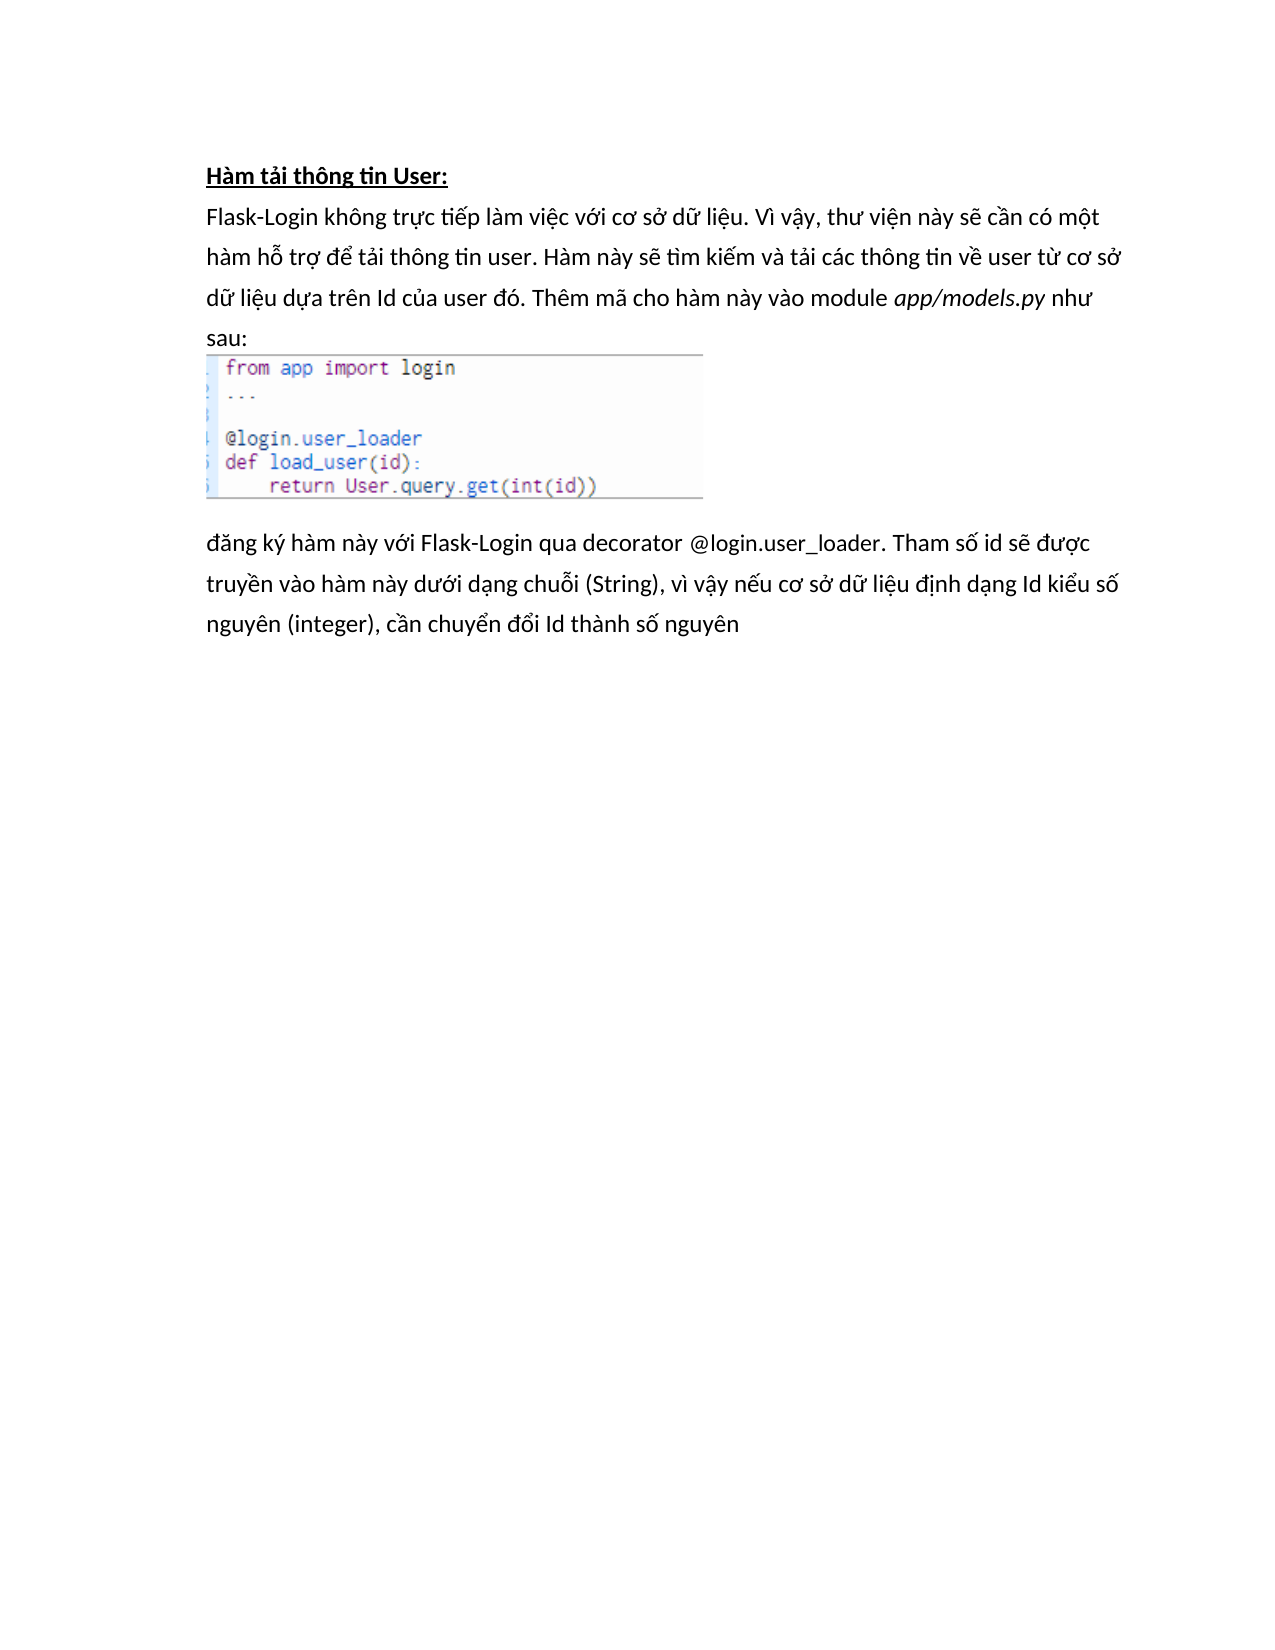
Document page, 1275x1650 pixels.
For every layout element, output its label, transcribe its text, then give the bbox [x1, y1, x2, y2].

text đăng ký hàm này với Flask-Login qua decorator @login.user_loader. Tham số id sẽ được truyền vào hàm này dưới dạng chuỗi (String), vì vậy nếu cơ sở dữ liệu định dạng Id kiểu số nguyên (integer), cần chuyển đổi Id thành số nguyên [206, 517, 1125, 639]
text Flask-Login không trực tiếp làm việc với cơ sở dữ liệu. Vì vậy, thư viện này sẽ cần có một hàm hỗ trợ để tải thông tin user. Hàm này sẽ tìm kiếm và tải các thông tin về user từ cơ sở dữ liệu dựa trên Id của user đó. Thêm mã cho hàm này vào module app/models.py như sau: [206, 191, 1125, 353]
picture [206, 353, 704, 518]
text Hàm tải thông tin User: [206, 150, 1125, 191]
